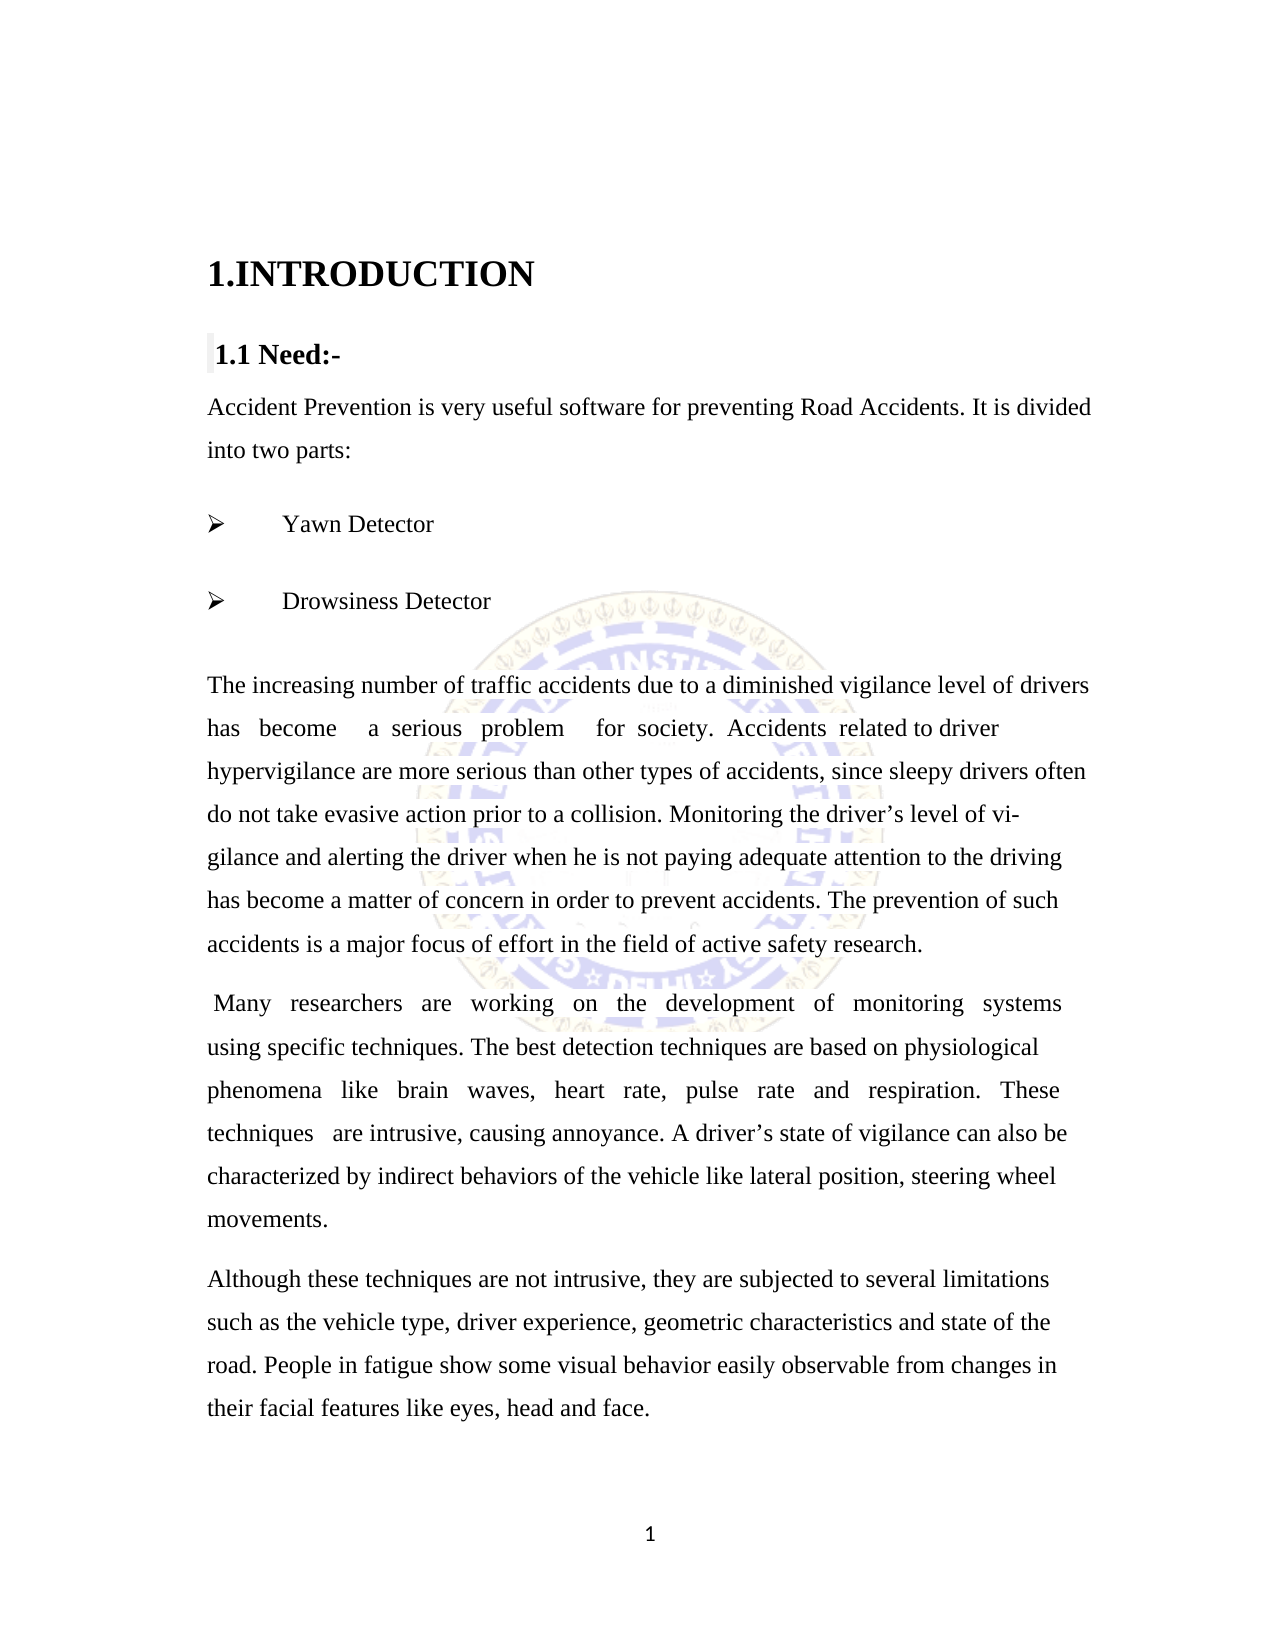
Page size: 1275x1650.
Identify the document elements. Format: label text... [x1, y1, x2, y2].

text 1.INTRODUCTION [207, 252, 1093, 295]
list Drowsiness Detector [207, 572, 1093, 623]
text Although these techniques are not intrusive, they are subjected to several limitations such as the vehicle type, driver experience, geometric characteristics and state of the road. People in fatigue show some visual behavior easily observable from changes in their facial features like eyes, head and face. [207, 1264, 1093, 1422]
text Many researchers are working on the development of monitoring systems using specific techniques. The best detection techniques are based on physiological phenomena like brain waves, heart rate, pulse rate and respiration. These techniques are intrusive, causing annoyance. A driver’s state of vigilance can also be characterized by indirect behaviors of the vehicle like lateral position, steering wheel movements. [207, 988, 1093, 1233]
text The increasing number of traffic accidents due to a diminished vigilance level of drivers has become a serious problem for society. Accidents related to driver hypervigilance are more serious than other types of accidents, since sleepy drivers often do not take evasive action prior to a collision. Monitoring the driver’s level of vi- gilance and alerting the driver when he is not paying adequate attention to the driving has become a matter of concern in order to prevent accidents. The prevention of such accidents is a major focus of effort in the field of active safety research. [207, 670, 1093, 957]
text 1.1 Need:- [214, 333, 1093, 373]
text Accident Prevention is very useful software for preventing Road Accidents. It is divided into two parts: [207, 392, 1093, 464]
list Yawn Detector [207, 495, 1093, 547]
